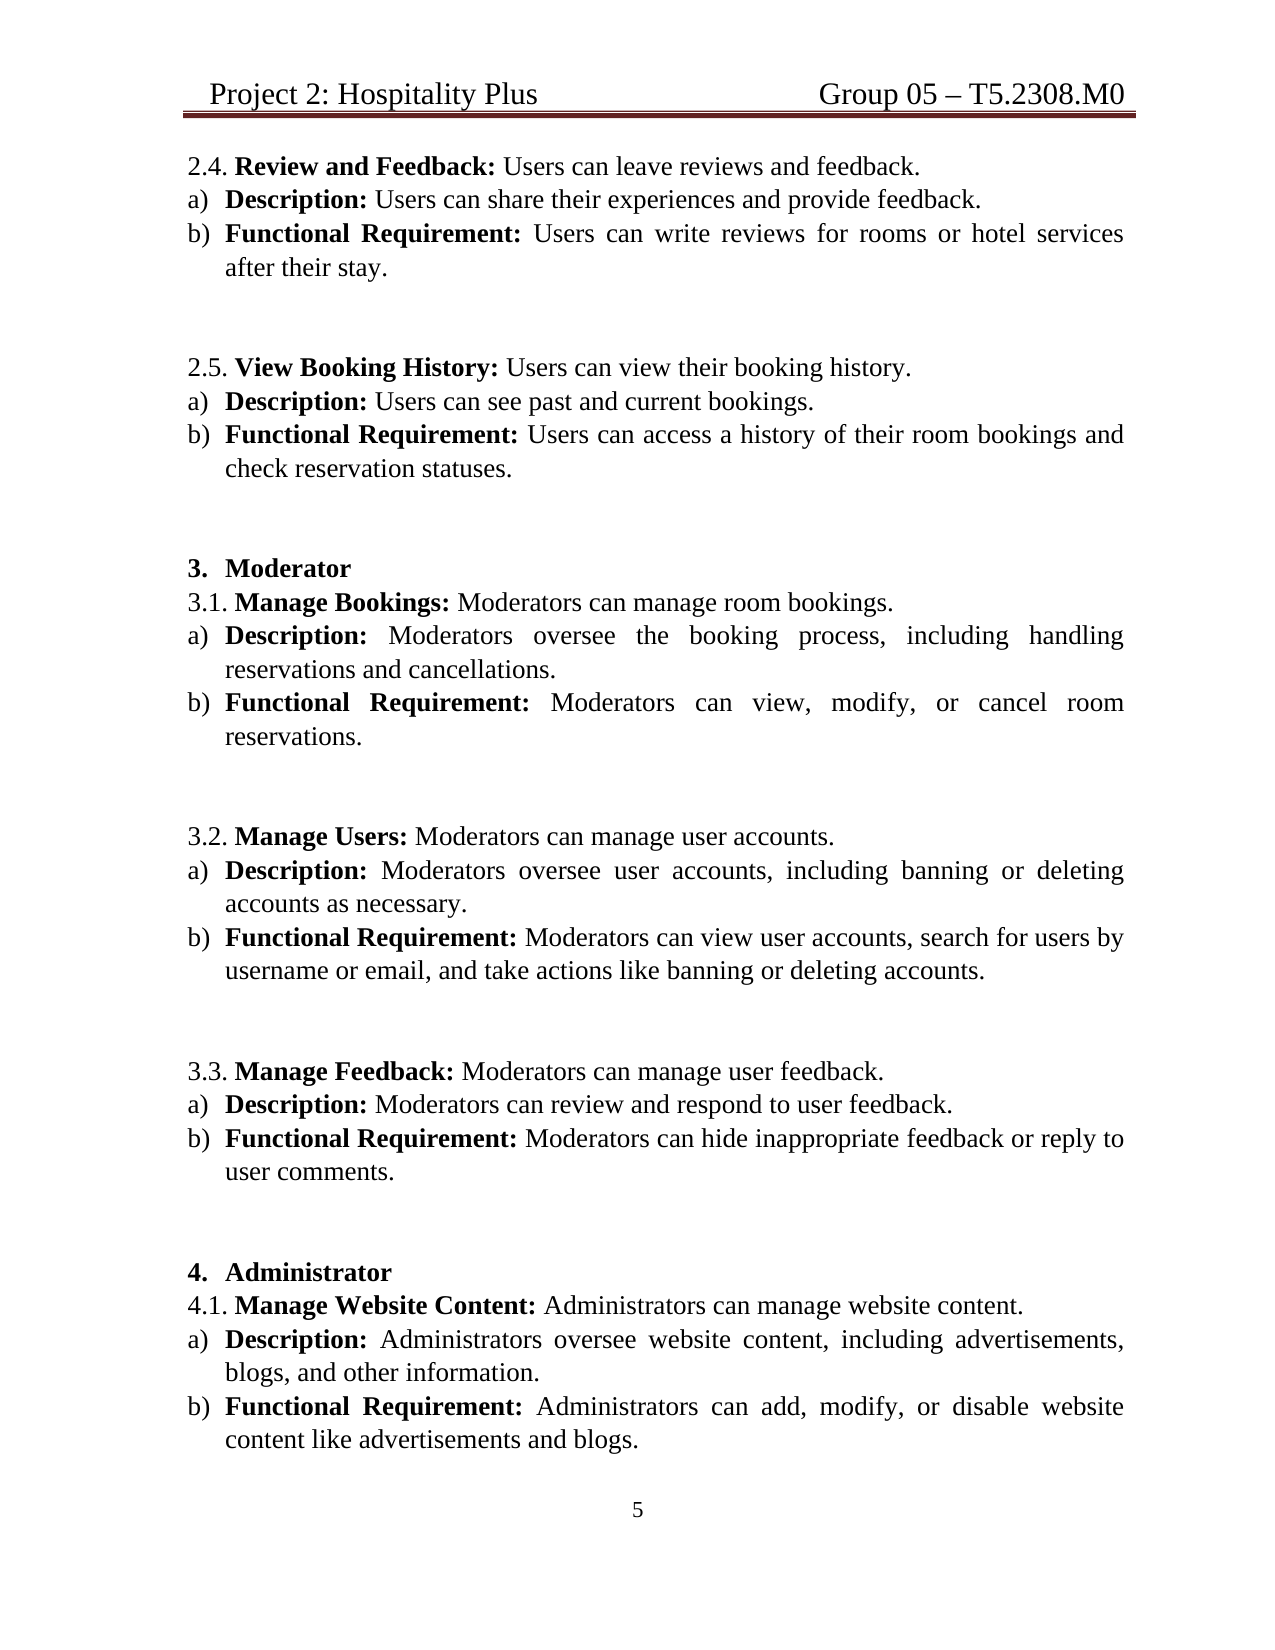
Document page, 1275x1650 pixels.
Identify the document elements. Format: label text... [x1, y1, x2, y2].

list Description: Administrators oversee website content, including advertisements, blogs, and other information. [187, 1323, 1125, 1388]
list Description: Moderators can review and respond to user feedback. [187, 1088, 1125, 1119]
list Functional Requirement: Moderators can view, modify, or cancel room reservations. [187, 686, 1125, 751]
list Functional Requirement: Moderators can hide inappropriate feedback or reply to user comments. [187, 1122, 1125, 1187]
list Administrator [187, 1256, 1125, 1287]
list Functional Requirement: Users can access a history of their room bookings and check reservation statuses. [187, 418, 1125, 483]
list Description: Users can see past and current bookings. [187, 384, 1125, 416]
list Functional Requirement: Moderators can view user accounts, search for users by username or email, and take actions like banning or deleting accounts. [187, 921, 1125, 986]
list Manage Users: Moderators can manage user accounts. [187, 820, 1125, 851]
list Description: Users can share their experiences and provide feedback. [187, 183, 1125, 215]
list Functional Requirement: Administrators can add, modify, or disable website content like advertisements and blogs. [187, 1390, 1125, 1455]
list Description: Moderators oversee the booking process, including handling reservations and cancellations. [187, 619, 1125, 684]
list Review and Feedback: Users can leave reviews and feedback. [187, 150, 1125, 181]
list Manage Bookings: Moderators can manage room bookings. [187, 586, 1125, 617]
list Functional Requirement: Users can write reviews for rooms or hotel services after their stay. [187, 217, 1125, 282]
list Manage Feedback: Moderators can manage user feedback. [187, 1055, 1125, 1086]
list Description: Moderators oversee user accounts, including banning or deleting accounts as necessary. [187, 854, 1125, 918]
list Manage Website Content: Administrators can manage website content. [187, 1289, 1125, 1321]
list View Booking History: Users can view their booking history. [187, 351, 1125, 382]
list Moderator [187, 552, 1125, 583]
